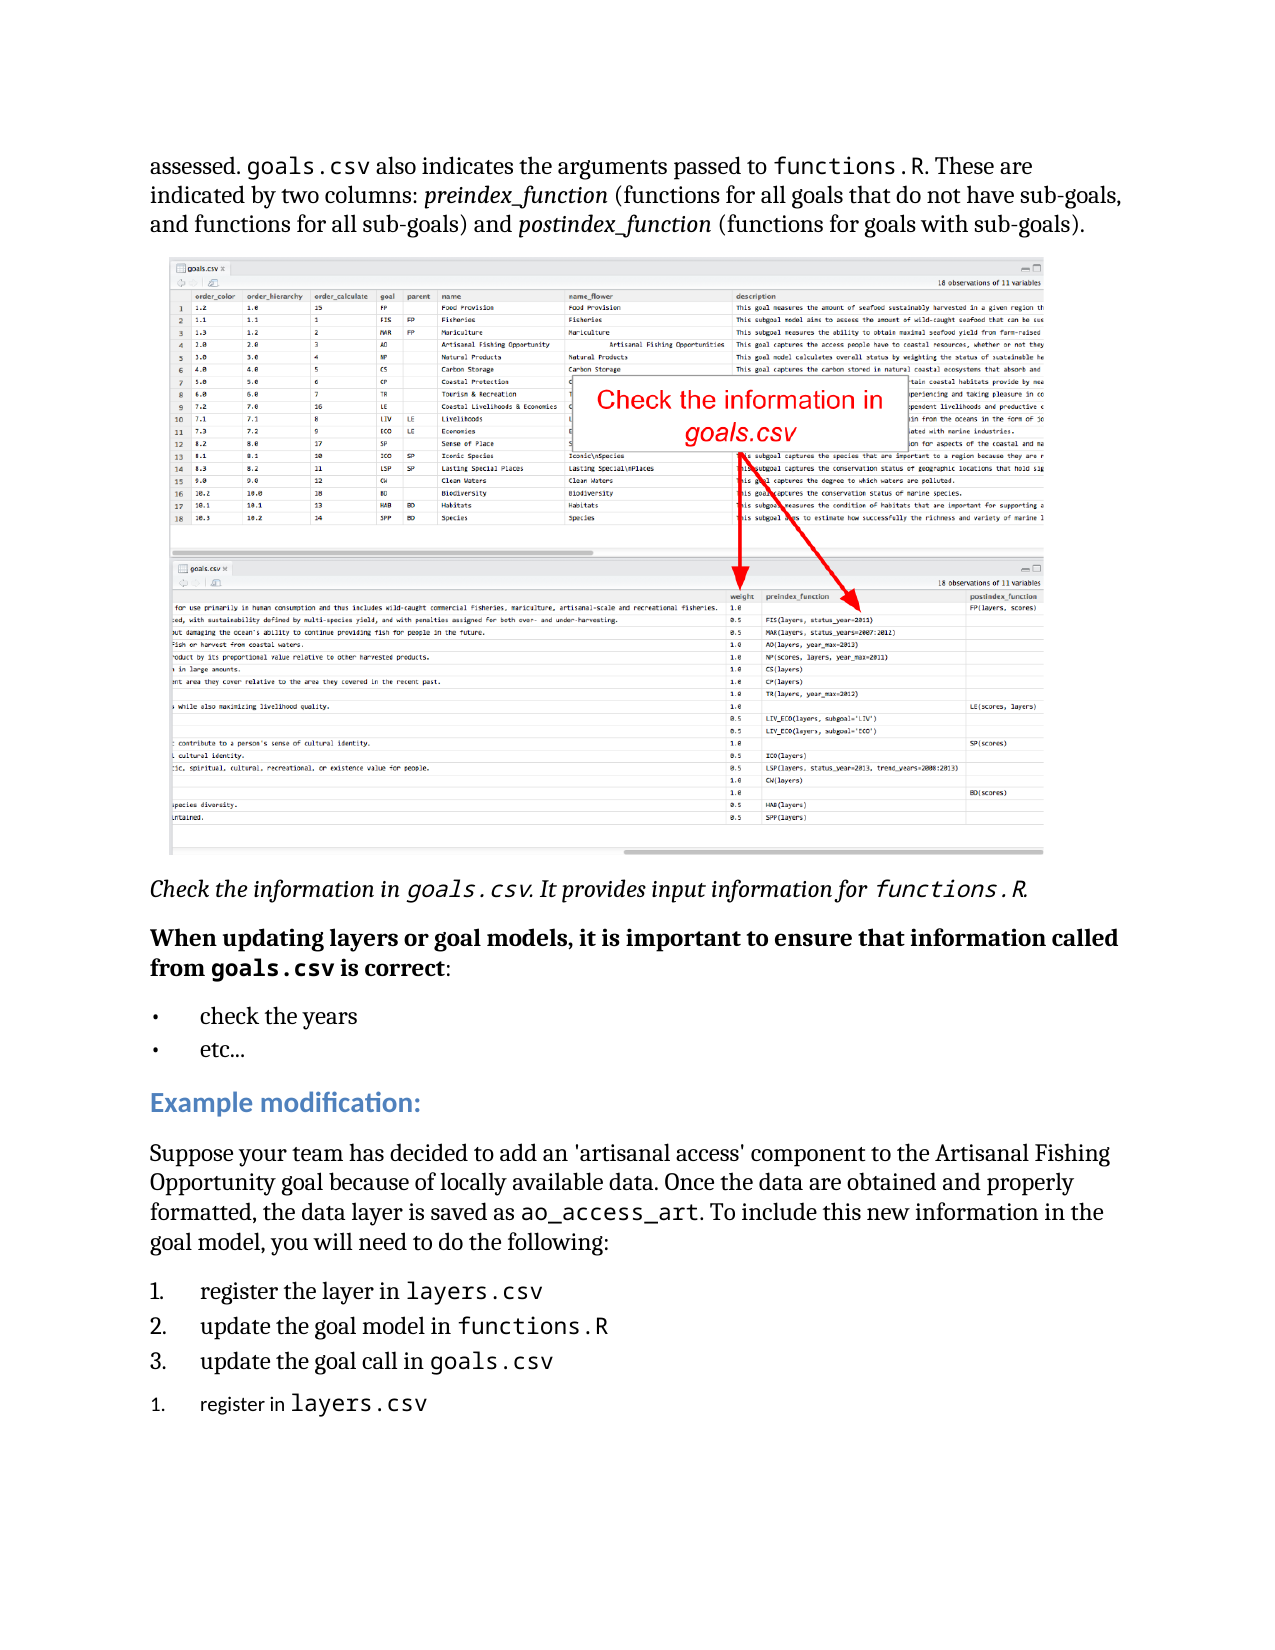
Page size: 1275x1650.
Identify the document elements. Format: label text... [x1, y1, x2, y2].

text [150, 150, 1125, 239]
list update the goal call in goals.csv [150, 1345, 1125, 1376]
text When updating layers or goal models, it is important to ensure that information called from goals.csv is correct: [150, 923, 1125, 983]
list register in layers.csv [150, 1387, 1125, 1418]
list check the years [150, 1002, 1125, 1031]
text Suppose your team has decided to add an 'artisanal access' component to the Artisanal Fishing Opportunity goal because of locally available data. Once the data are obtained and properly formatted, the data layer is saved as ao_access_art. To include this new information in the goal model, you will need to do the following: [150, 1139, 1125, 1256]
subtitle Example modification: [150, 1084, 1125, 1120]
list register the layer in layers.csv [150, 1275, 1125, 1306]
picture [168, 257, 1044, 855]
text Check the information in goals.csv. It provides input information for functions.R. [150, 873, 1125, 905]
list update the goal model in functions.R [150, 1310, 1125, 1341]
list etc... [150, 1035, 1125, 1063]
